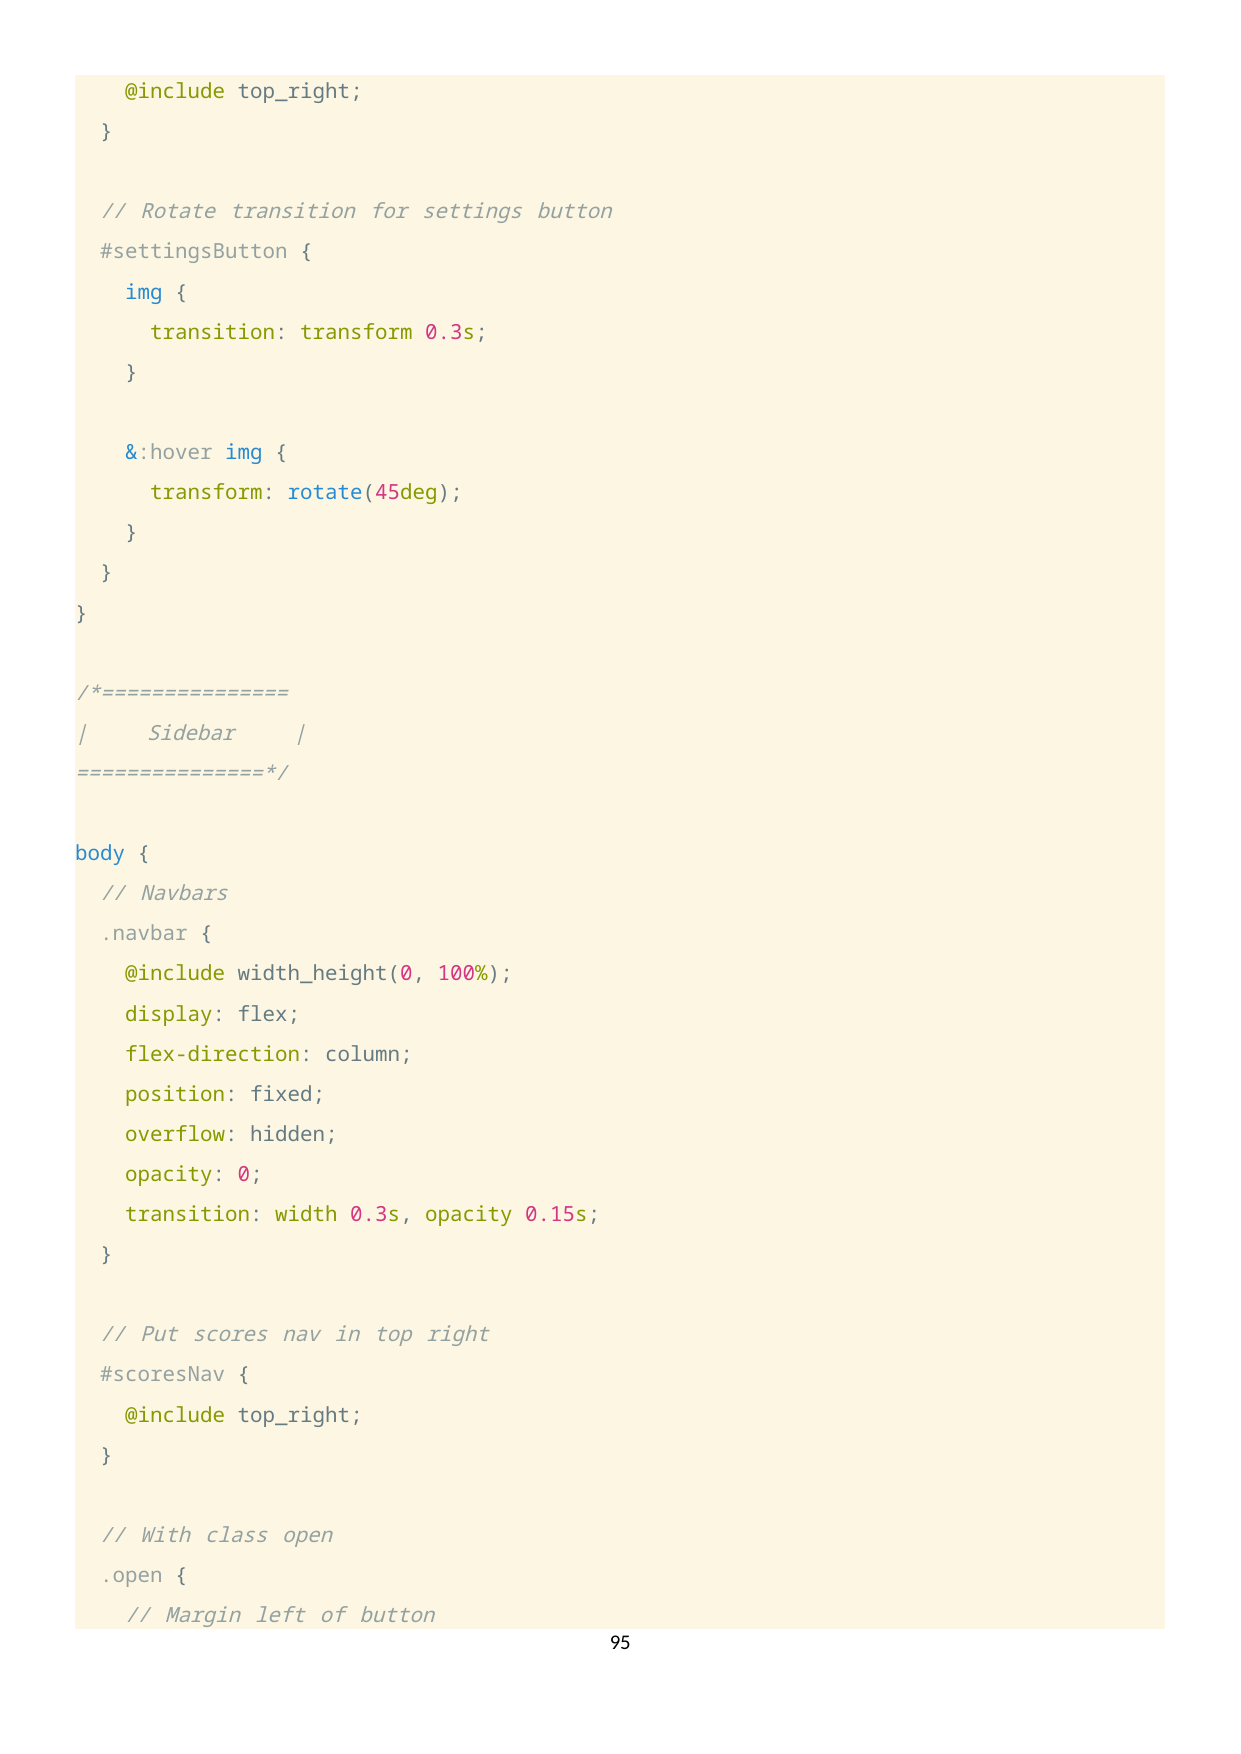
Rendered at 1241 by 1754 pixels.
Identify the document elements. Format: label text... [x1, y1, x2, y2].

text transition: transform 0.3s; [75, 316, 1165, 345]
text img { [75, 276, 1165, 305]
text } [75, 356, 1165, 385]
text .navbar { [75, 917, 1165, 947]
text @include top_right; [75, 75, 1165, 105]
text #scoresNav { [75, 1358, 1165, 1388]
text // With class open [75, 1519, 1165, 1548]
text transform: rotate(45deg); [75, 476, 1165, 506]
text body { [75, 837, 1165, 867]
text .open { [75, 1559, 1165, 1588]
text ===============*/ [75, 757, 1165, 786]
text } [75, 1438, 1165, 1468]
text // Margin left of button [75, 1599, 1165, 1629]
text transition: width 0.3s, opacity 0.15s; [75, 1198, 1165, 1228]
text &:hover img { [75, 436, 1165, 466]
text // Put scores nav in top right [75, 1318, 1165, 1348]
text } [75, 556, 1165, 586]
text | Sidebar | [75, 717, 1165, 746]
text @include top_right; [75, 1398, 1165, 1428]
text display: flex; [75, 997, 1165, 1027]
text @include width_height(0, 100%); [75, 957, 1165, 987]
text } [75, 516, 1165, 546]
text // Navbars [75, 877, 1165, 907]
text } [75, 596, 1165, 626]
text overflow: hidden; [75, 1118, 1165, 1147]
text } [75, 1238, 1165, 1268]
text /*=============== [75, 677, 1165, 706]
text } [75, 115, 1165, 145]
text position: fixed; [75, 1078, 1165, 1107]
text // Rotate transition for settings button [75, 195, 1165, 225]
text flex-direction: column; [75, 1037, 1165, 1067]
text opacity: 0; [75, 1158, 1165, 1187]
text #settingsButton { [75, 235, 1165, 265]
